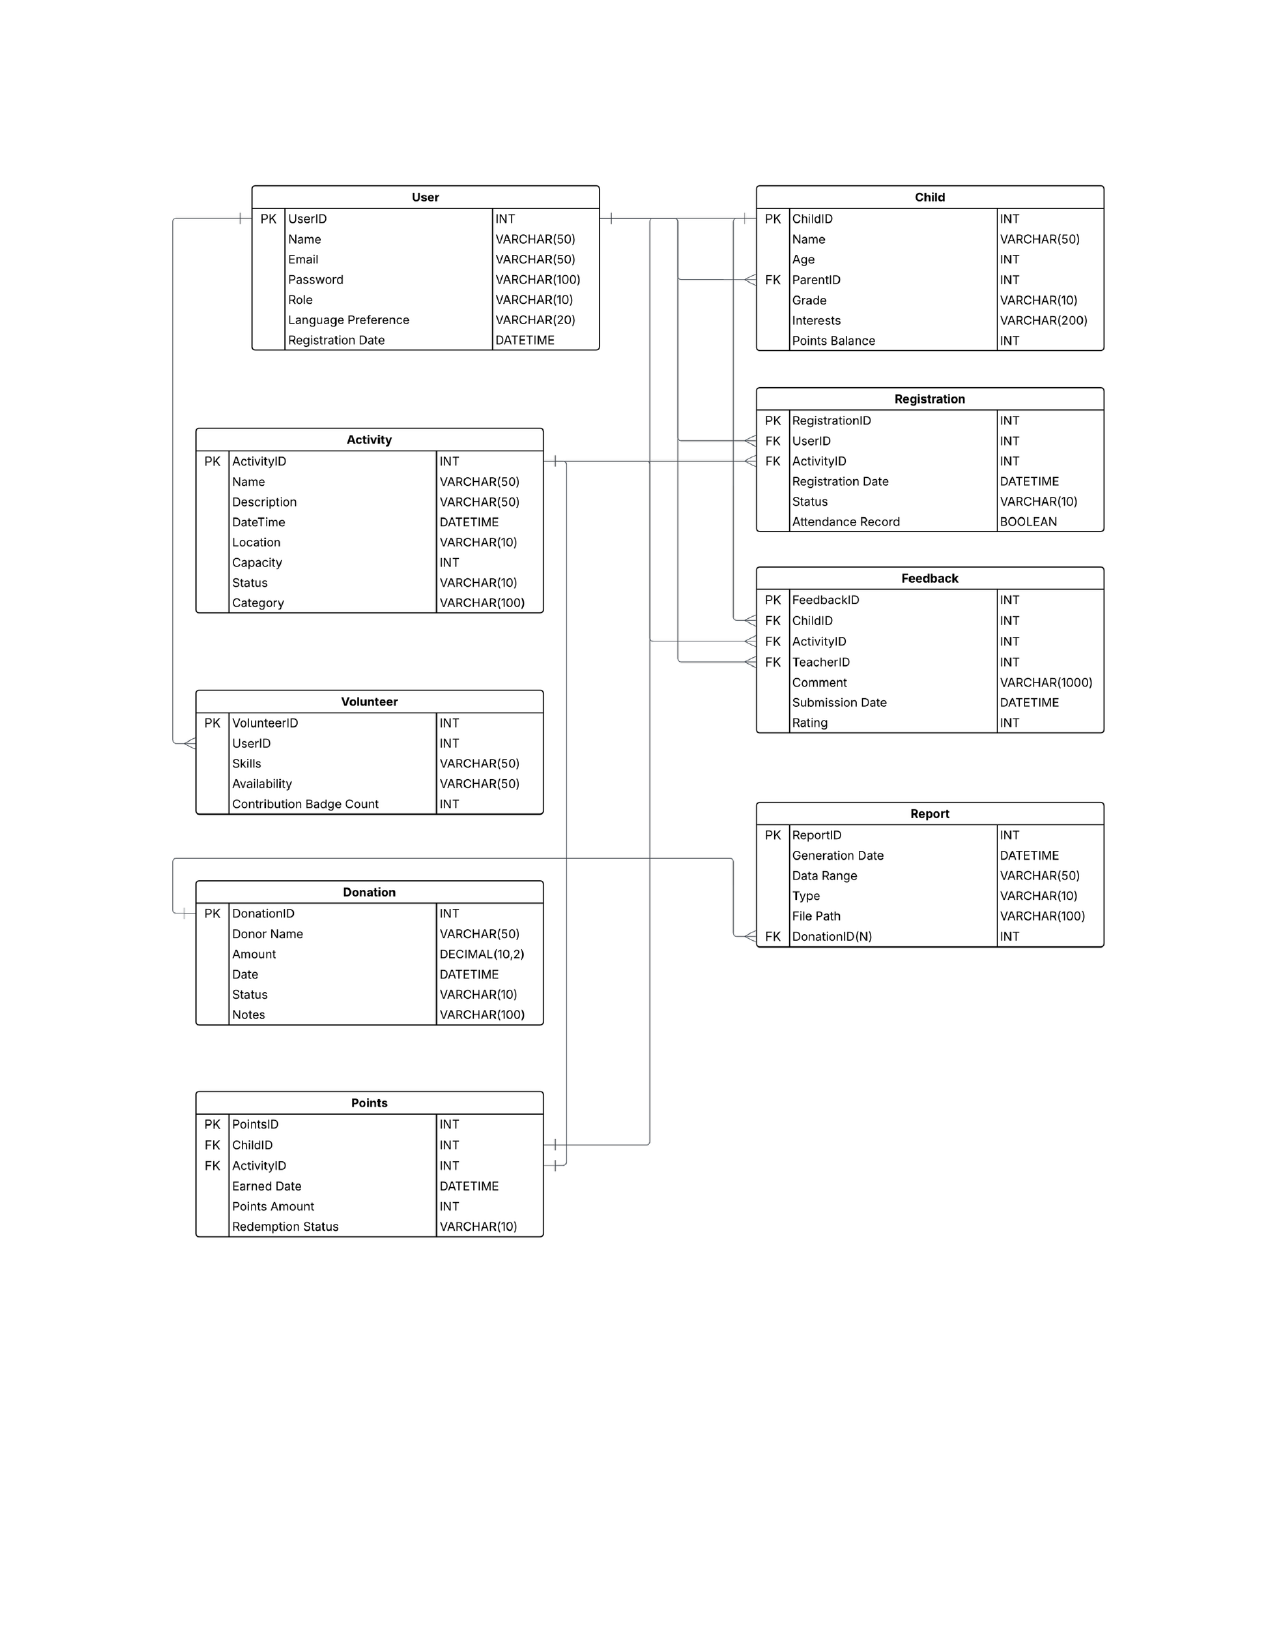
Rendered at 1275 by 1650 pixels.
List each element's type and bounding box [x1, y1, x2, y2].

picture [150, 163, 1125, 1259]
